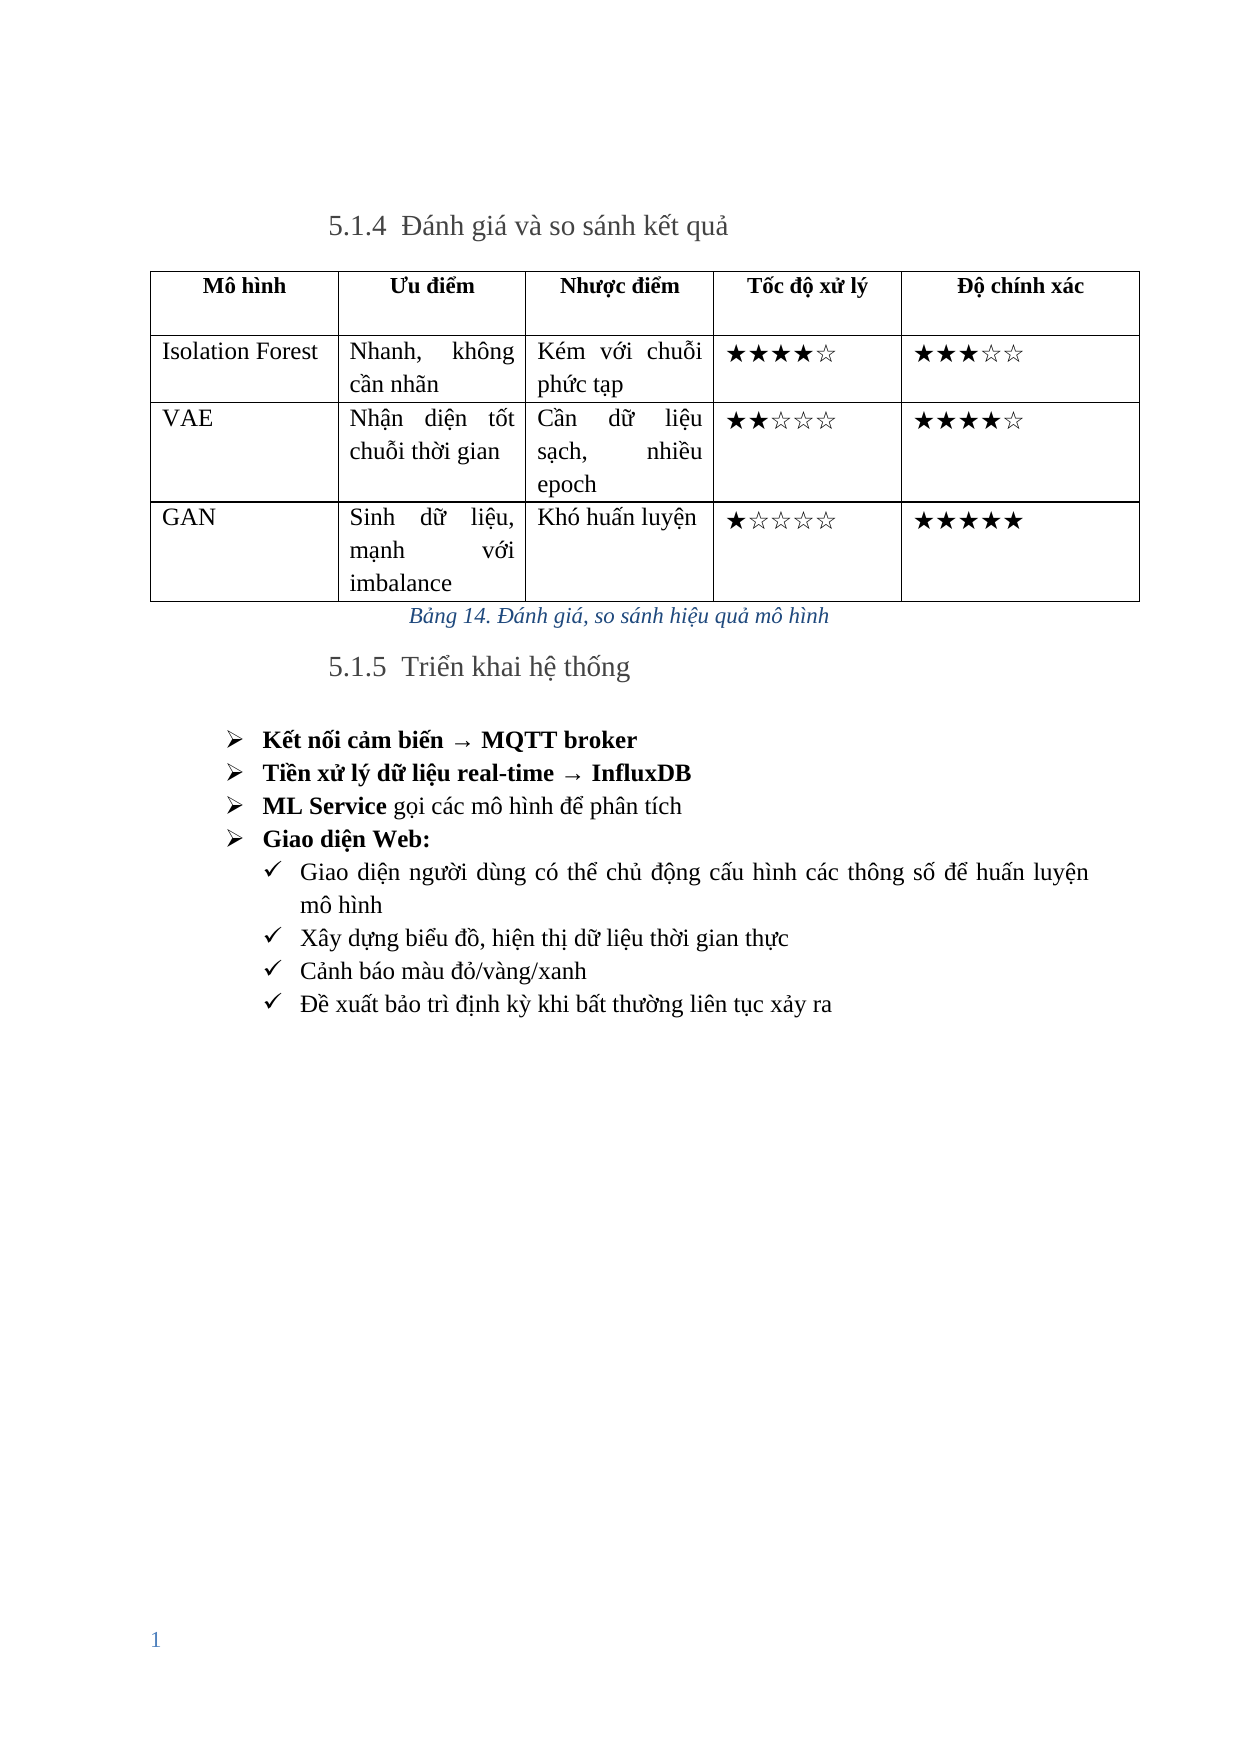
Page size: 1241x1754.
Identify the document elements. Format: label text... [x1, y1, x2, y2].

table_header Độ chính xác [902, 272, 1139, 335]
table_cell GAN [151, 503, 338, 601]
table_header Tốc độ xử lý [714, 272, 901, 335]
table_header Ưu điểm [339, 272, 525, 335]
table_cell VAE [151, 403, 338, 501]
list Tiền xử lý dữ liệu real-time → InfluxDB [225, 758, 1090, 786]
list Cảnh báo màu đỏ/vàng/xanh [262, 956, 1090, 984]
table_cell ★★★★★ [902, 503, 1139, 601]
table_cell ★★★★☆ [902, 403, 1139, 501]
table_cell Cần dữ liệu sạch, nhiều epoch [526, 403, 713, 501]
list Xây dựng biểu đồ, hiện thị dữ liệu thời gian thực [262, 923, 1090, 952]
text Bảng 14. Đánh giá, so sánh hiệu quả mô hình [150, 602, 1090, 628]
table_cell ★★★★☆ [714, 336, 901, 402]
list ML Service gọi các mô hình để phân tích [225, 791, 1090, 819]
table_cell Kém với chuỗi phức tạp [526, 336, 713, 402]
table_cell Nhận diện tốt chuỗi thời gian [339, 403, 525, 501]
subtitle Đánh giá và so sánh kết quả [394, 208, 1090, 242]
list Giao diện Web: [225, 824, 1090, 852]
table_cell Khó huấn luyện [526, 503, 713, 601]
table_cell Sinh dữ liệu, mạnh với imbalance [339, 503, 525, 601]
table_cell ★★☆☆☆ [714, 403, 901, 501]
table_cell Nhanh, không cần nhãn [339, 336, 525, 402]
table_header Nhược điểm [526, 272, 713, 335]
list Đề xuất bảo trì định kỳ khi bất thường liên tục xảy ra [262, 989, 1090, 1018]
list Giao diện người dùng có thể chủ động cấu hình các thông số để huấn luyện mô hình [262, 857, 1090, 918]
table_cell Isolation Forest [151, 336, 338, 402]
table_cell ★★★☆☆ [902, 336, 1139, 402]
subtitle Triển khai hệ thống [394, 649, 1090, 683]
table_cell ★☆☆☆☆ [714, 503, 901, 601]
list Kết nối cảm biến → MQTT broker [225, 725, 1090, 753]
table_header Mô hình [151, 272, 338, 335]
